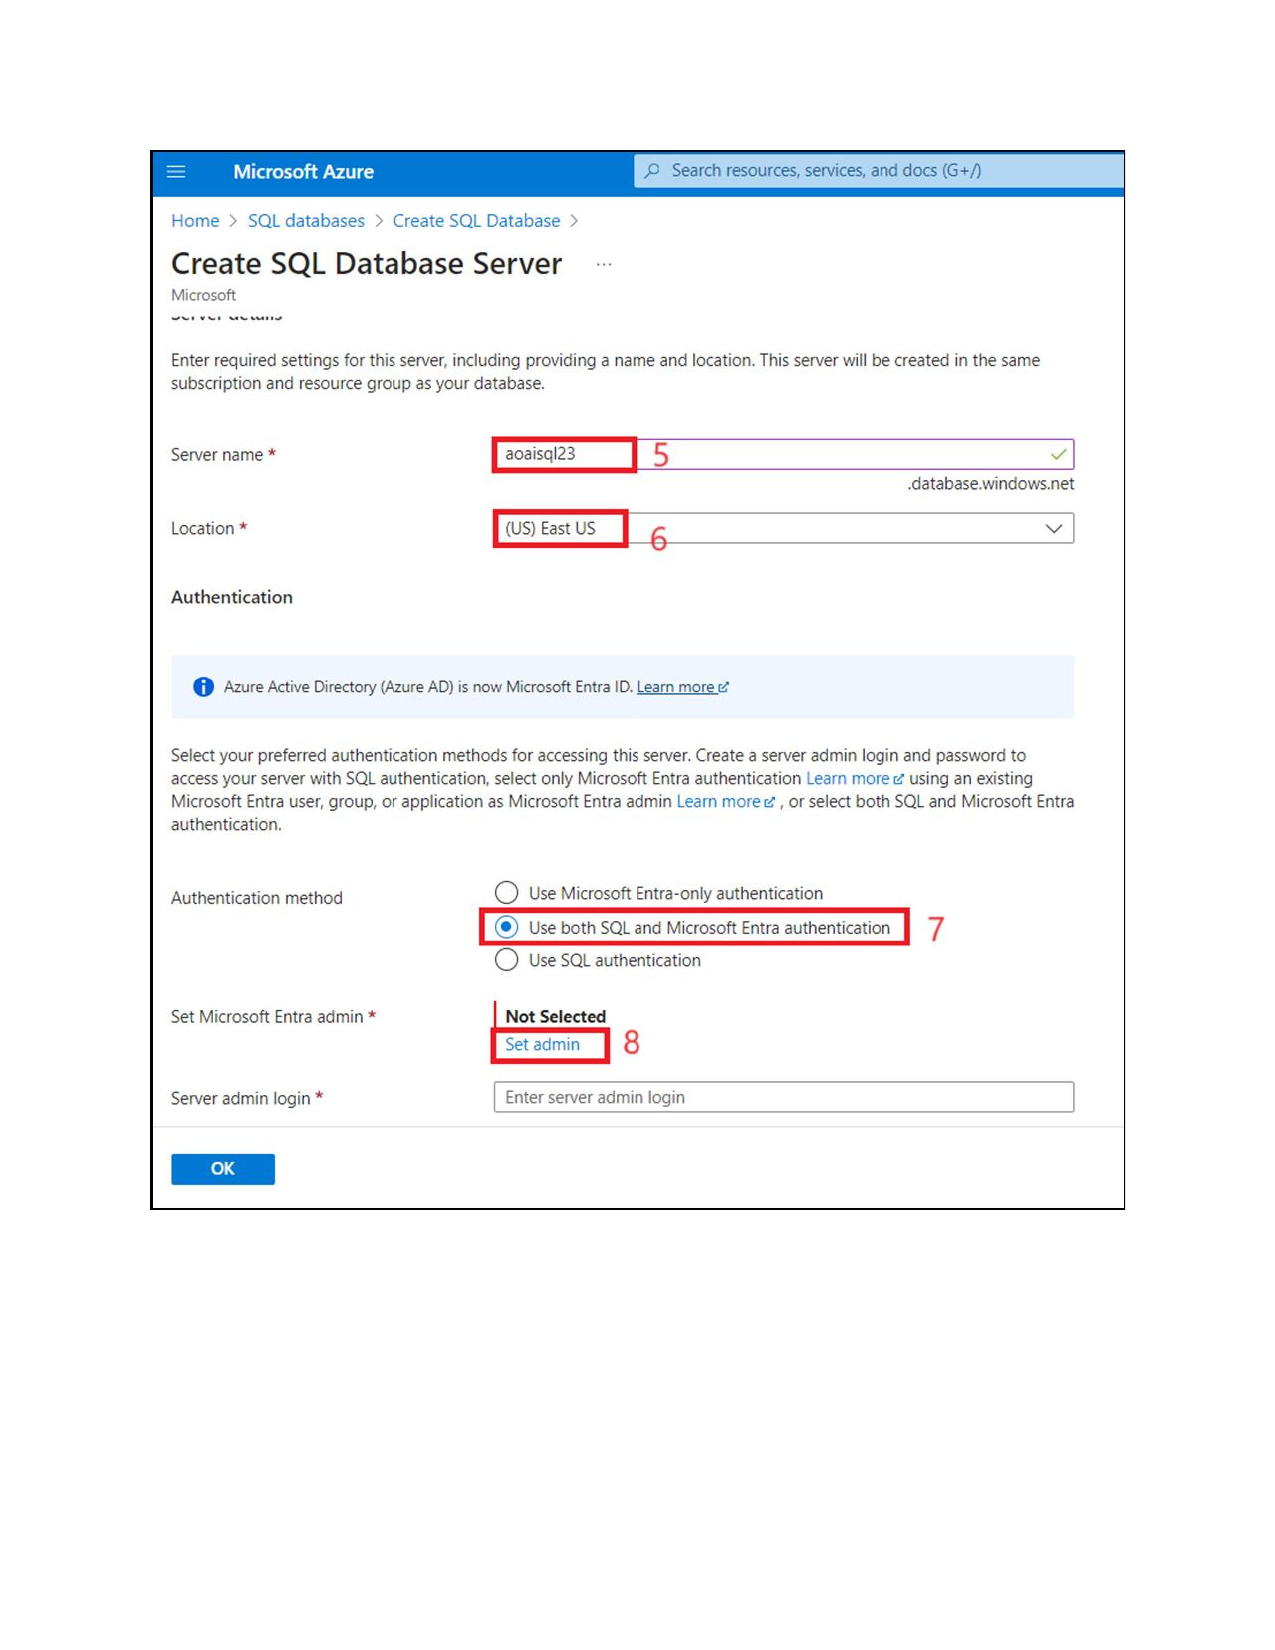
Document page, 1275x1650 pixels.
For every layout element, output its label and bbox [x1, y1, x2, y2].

picture [150, 150, 1125, 1210]
